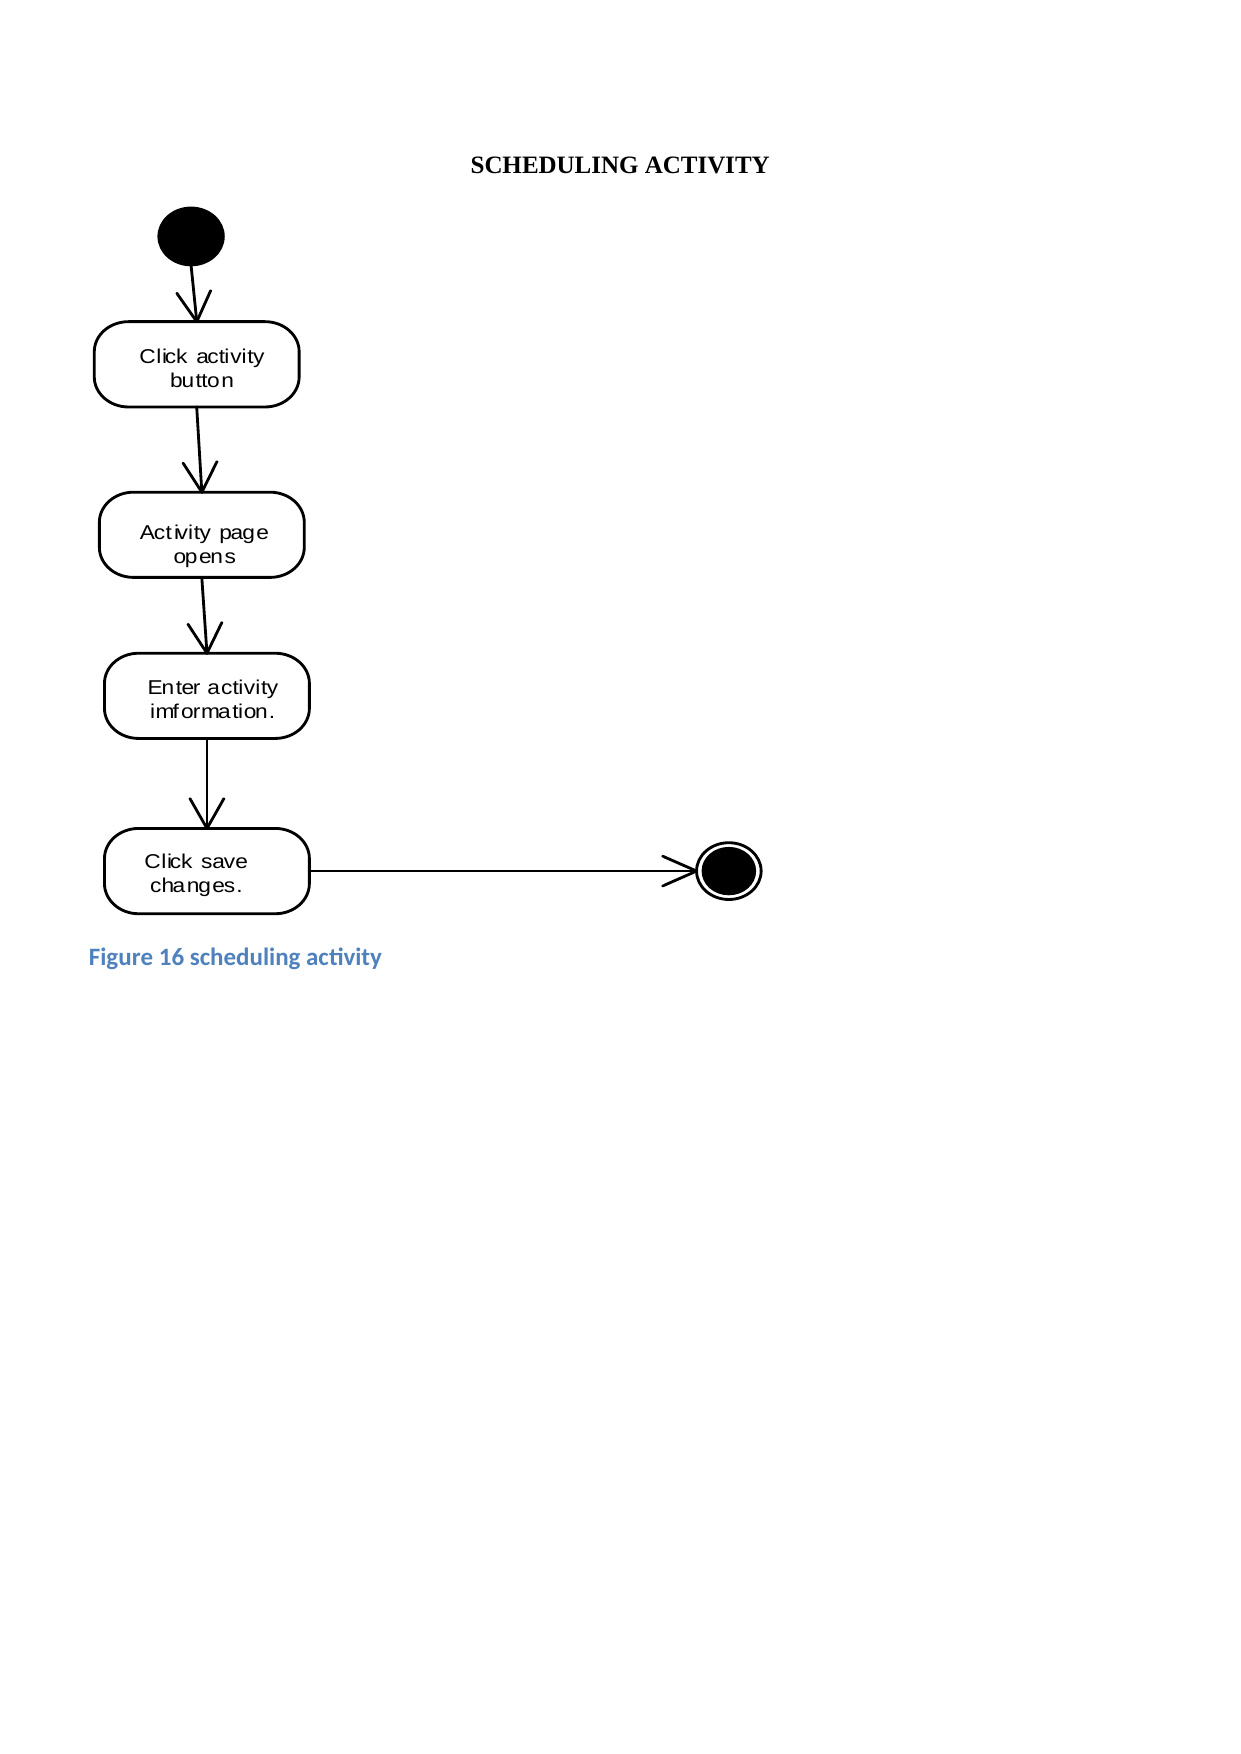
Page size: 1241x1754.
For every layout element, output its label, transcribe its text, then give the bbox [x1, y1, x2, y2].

text Figure 16 scheduling activity [89, 941, 1152, 971]
text SCHEDULING ACTIVITY [89, 150, 1152, 179]
